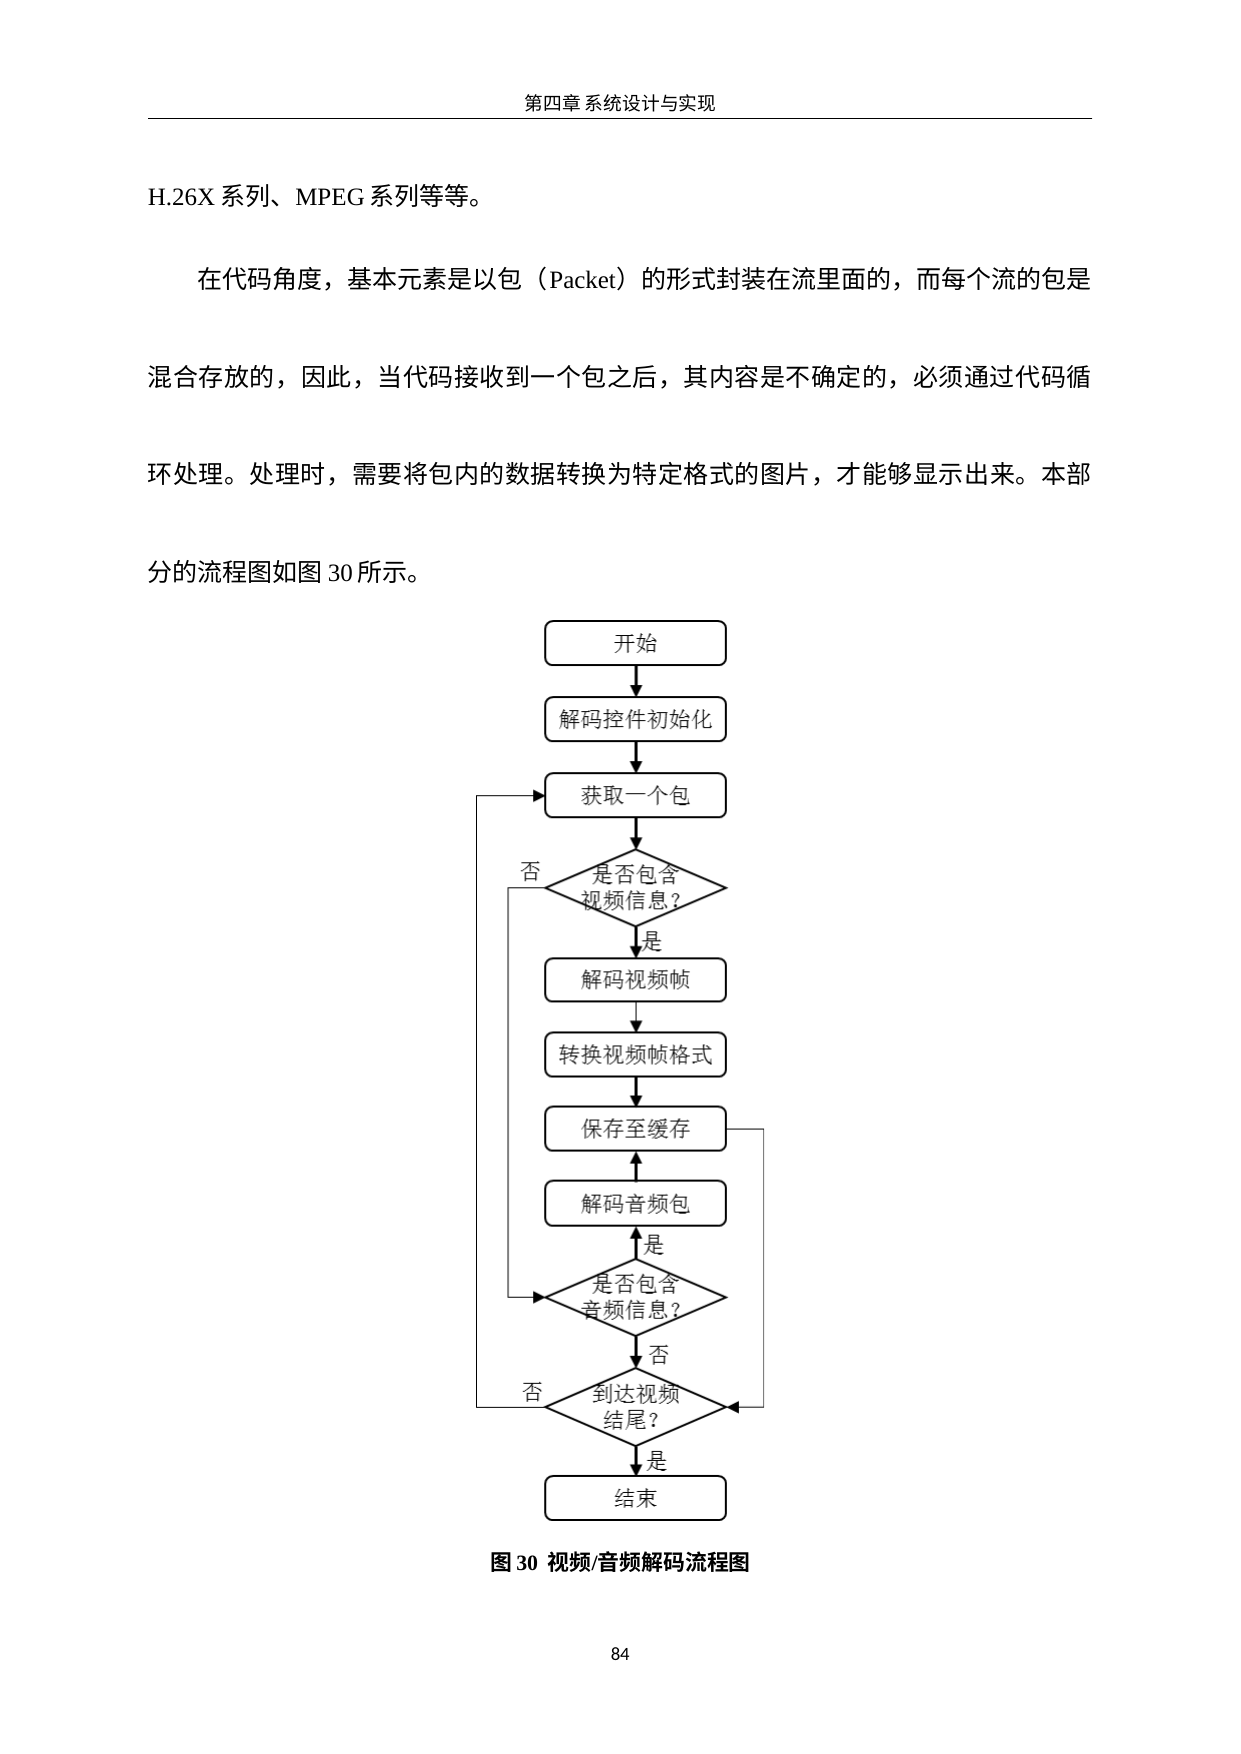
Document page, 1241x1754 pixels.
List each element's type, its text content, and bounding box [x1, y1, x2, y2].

picture [476, 620, 765, 1523]
text 图30 视频/音频解码流程图 [148, 1544, 1092, 1577]
text 在代码角度，基本元素是以包（Packet）的形式封装在流里面的，而每个流的包是混合存放的，因此，当代码接收到一个包之后，其内容是不确定的，必须通过代码循环处理。处理时，需要将包内的数据转换为特定格式的图片，才能够显示出来。本部分的流程图如图30所示。 [148, 245, 1092, 603]
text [148, 162, 1092, 227]
